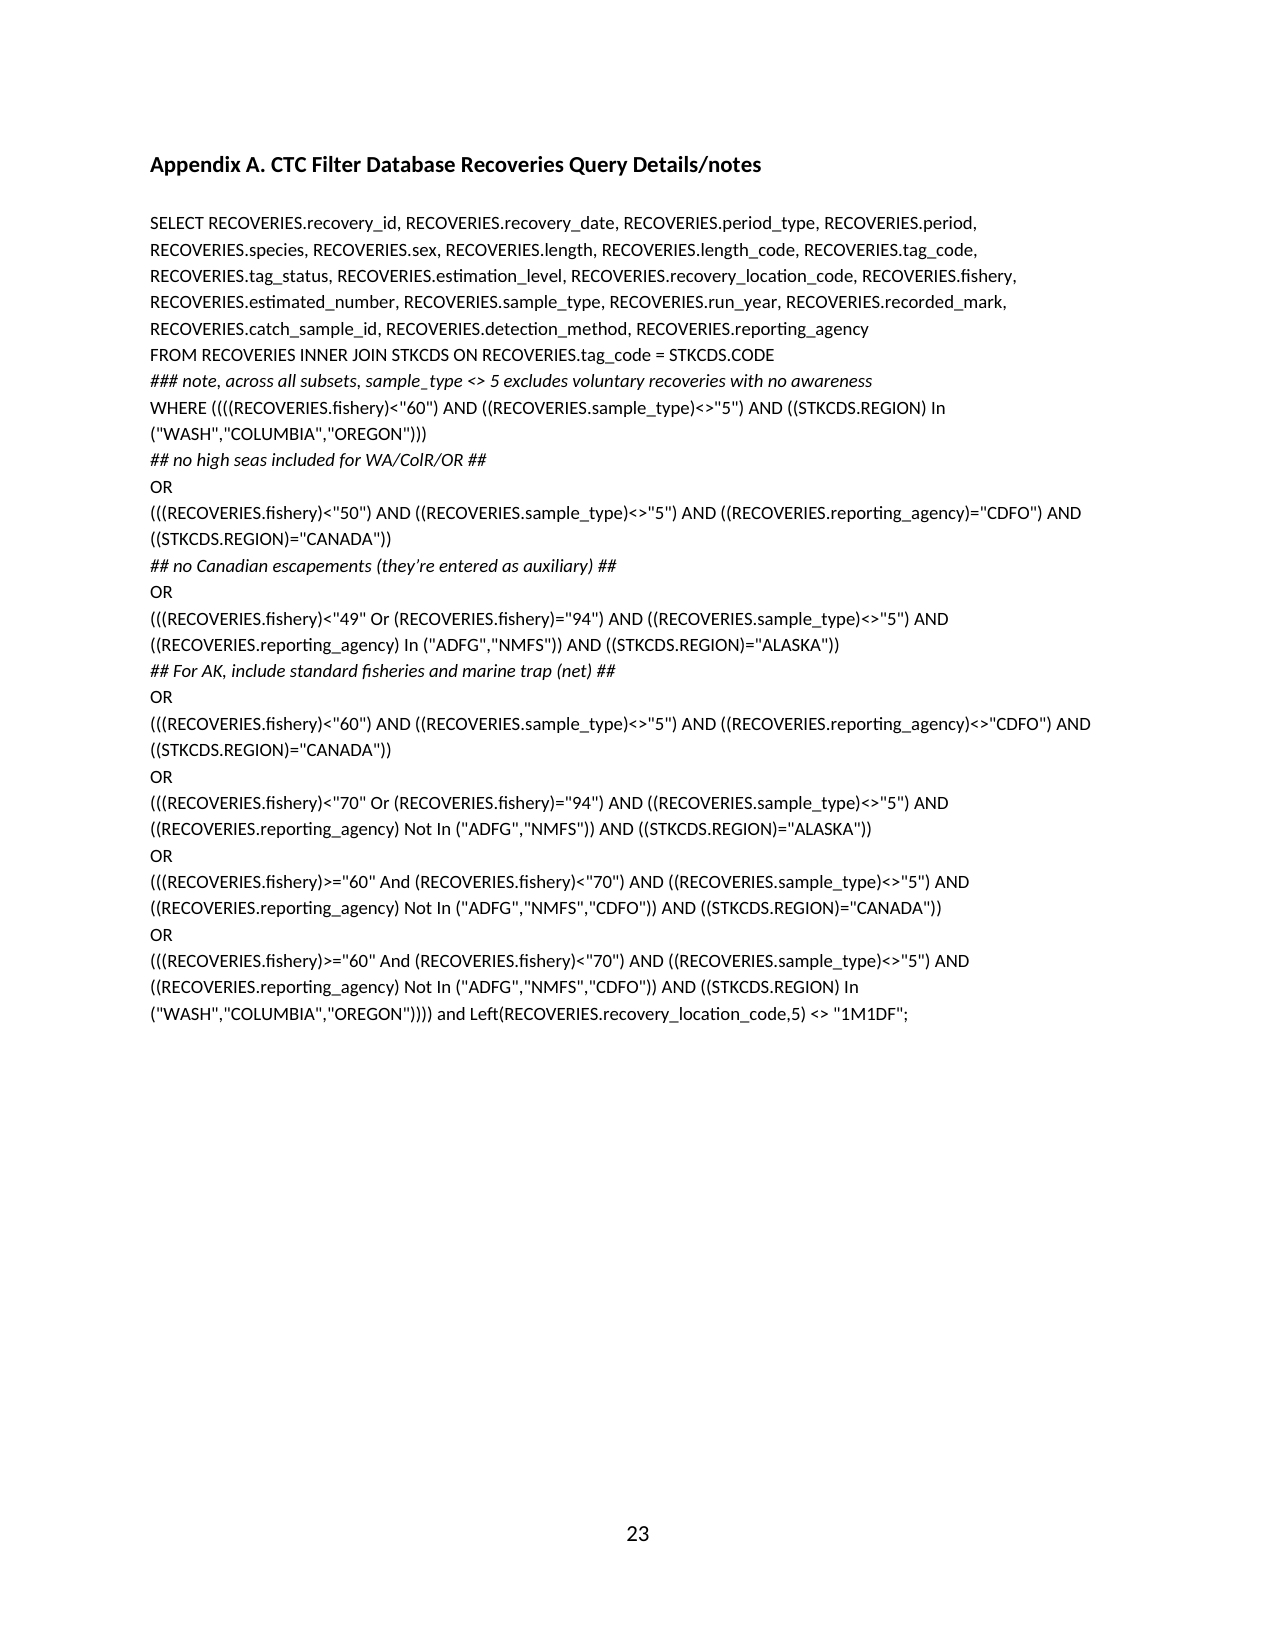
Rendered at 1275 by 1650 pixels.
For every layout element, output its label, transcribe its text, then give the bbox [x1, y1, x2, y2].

text ## no high seas included for WA/ColR/OR ## [150, 448, 1125, 471]
text ## no Canadian escapements (they’re entered as auxiliary) ## [150, 554, 1125, 577]
text SELECT RECOVERIES.recovery_id, RECOVERIES.recovery_date, RECOVERIES.period_type, RECOVERIES.period, RECOVERIES.species, RECOVERIES.sex, RECOVERIES.length, RECOVERIES.length_code, RECOVERIES.tag_code, RECOVERIES.tag_status, RECOVERIES.estimation_level, RECOVERIES.recovery_location_code, RECOVERIES.fishery, RECOVERIES.estimated_number, RECOVERIES.sample_type, RECOVERIES.run_year, RECOVERIES.recorded_mark, RECOVERIES.catch_sample_id, RECOVERIES.detection_method, RECOVERIES.reporting_agency [150, 211, 1125, 340]
text (((RECOVERIES.fishery)<"60") AND ((RECOVERIES.sample_type)<>"5") AND ((RECOVERIES.reporting_agency)<>"CDFO") AND ((STKCDS.REGION)="CANADA")) [150, 712, 1125, 761]
text (((RECOVERIES.fishery)>="60" And (RECOVERIES.fishery)<"70") AND ((RECOVERIES.sample_type)<>"5") AND ((RECOVERIES.reporting_agency) Not In ("ADFG","NMFS","CDFO")) AND ((STKCDS.REGION)="CANADA")) [150, 870, 1125, 919]
text ## For AK, include standard fisheries and marine trap (net) ## [150, 659, 1125, 682]
text Appendix A. CTC Filter Database Recoveries Query Details/notes [150, 150, 1125, 178]
text OR [150, 923, 1125, 946]
text ### note, across all subsets, sample_type <> 5 excludes voluntary recoveries with no awareness [150, 369, 1125, 392]
text (((RECOVERIES.fishery)<"49" Or (RECOVERIES.fishery)="94") AND ((RECOVERIES.sample_type)<>"5") AND ((RECOVERIES.reporting_agency) In ("ADFG","NMFS")) AND ((STKCDS.REGION)="ALASKA")) [150, 607, 1125, 656]
text OR [150, 765, 1125, 788]
text (((RECOVERIES.fishery)>="60" And (RECOVERIES.fishery)<"70") AND ((RECOVERIES.sample_type)<>"5") AND ((RECOVERIES.reporting_agency) Not In ("ADFG","NMFS","CDFO")) AND ((STKCDS.REGION) In ("WASH","COLUMBIA","OREGON")))) and Left(RECOVERIES.recovery_location_code,5) <> "1M1DF"; [150, 949, 1125, 1025]
text FROM RECOVERIES INNER JOIN STKCDS ON RECOVERIES.tag_code = STKCDS.CODE [150, 343, 1125, 366]
text (((RECOVERIES.fishery)<"50") AND ((RECOVERIES.sample_type)<>"5") AND ((RECOVERIES.reporting_agency)="CDFO") AND ((STKCDS.REGION)="CANADA")) [150, 501, 1125, 551]
text OR [150, 475, 1125, 498]
text WHERE ((((RECOVERIES.fishery)<"60") AND ((RECOVERIES.sample_type)<>"5") AND ((STKCDS.REGION) In ("WASH","COLUMBIA","OREGON"))) [150, 396, 1125, 445]
text OR [150, 844, 1125, 867]
text OR [150, 580, 1125, 603]
text OR [150, 686, 1125, 709]
text (((RECOVERIES.fishery)<"70" Or (RECOVERIES.fishery)="94") AND ((RECOVERIES.sample_type)<>"5") AND ((RECOVERIES.reporting_agency) Not In ("ADFG","NMFS")) AND ((STKCDS.REGION)="ALASKA")) [150, 791, 1125, 840]
